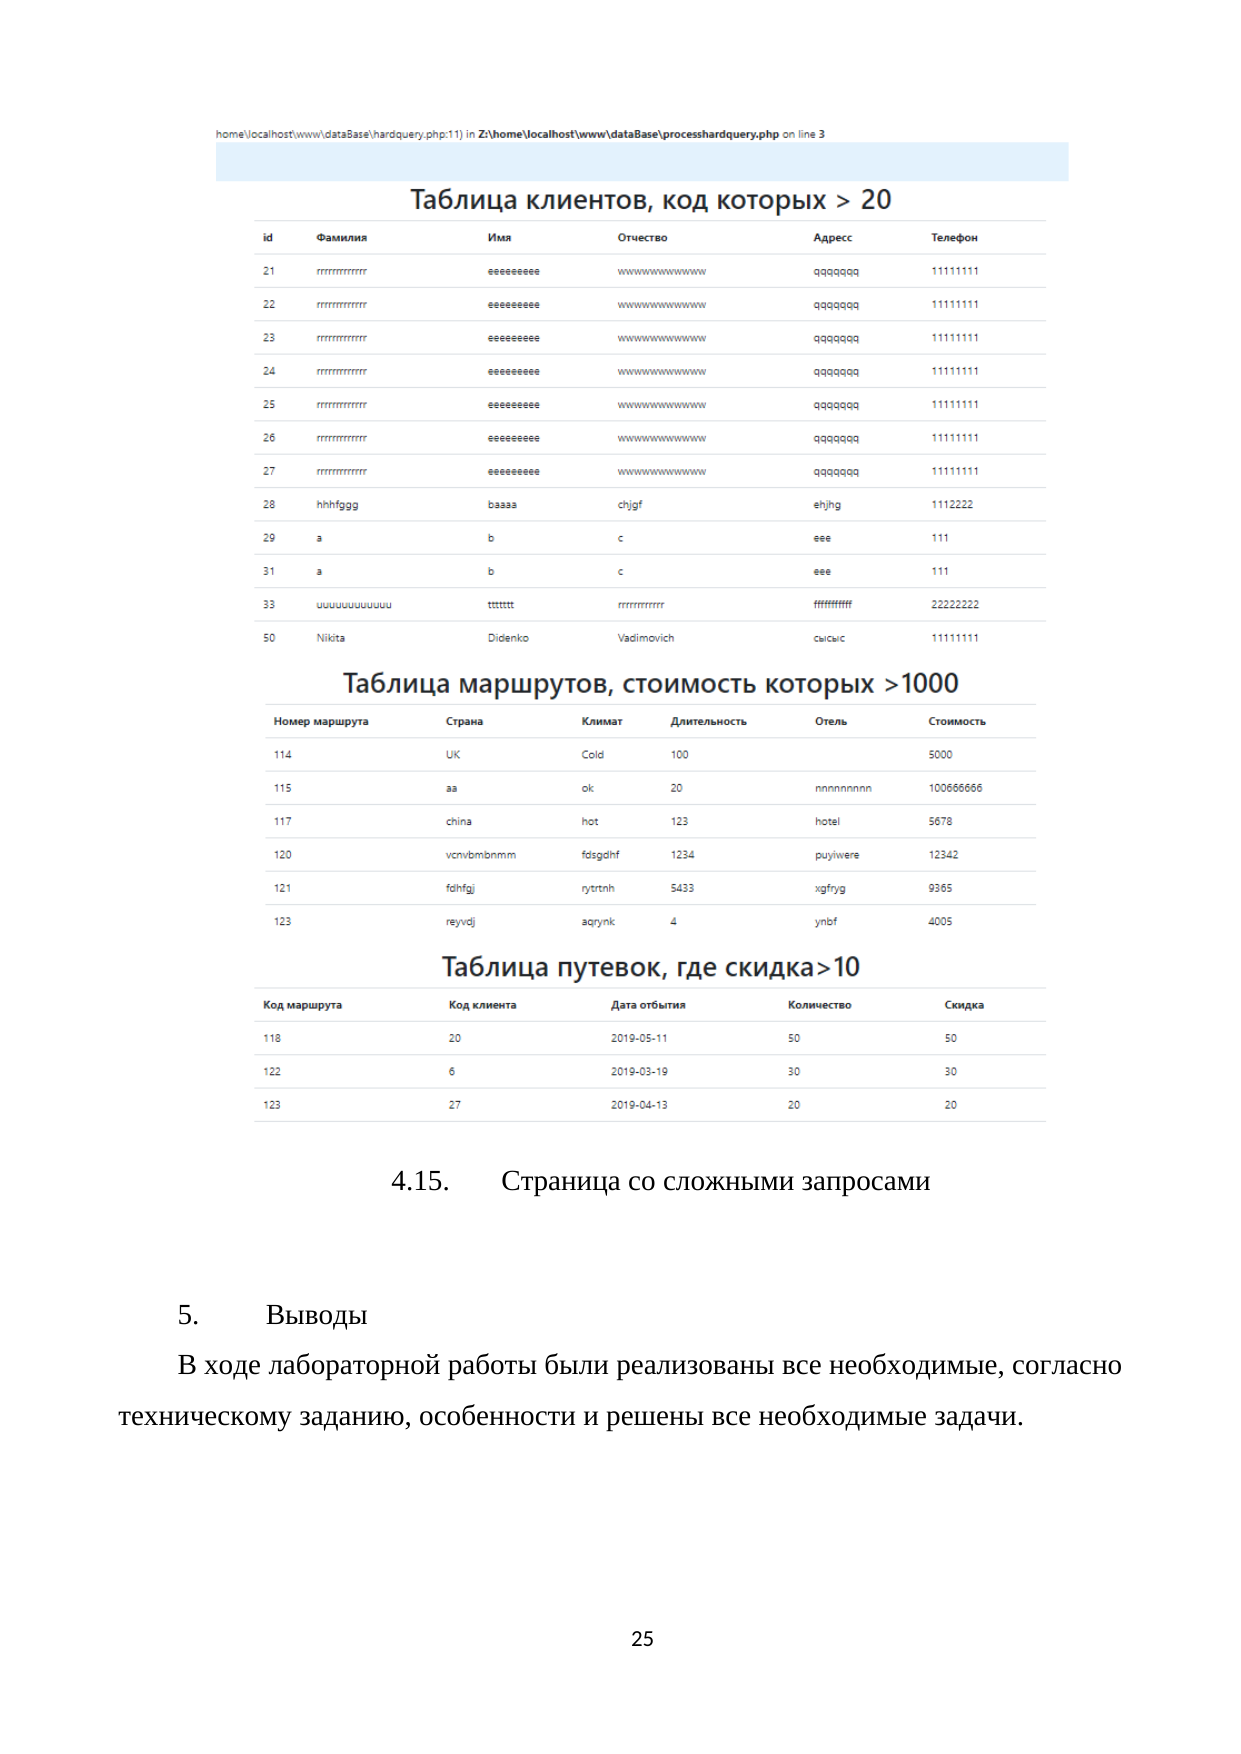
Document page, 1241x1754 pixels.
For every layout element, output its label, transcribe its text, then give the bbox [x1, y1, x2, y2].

list В ходе лабораторной работы были реализованы все необходимые, согласно техническому заданию, особенности и решены все необходимые задачи. [118, 1347, 1167, 1431]
picture [216, 129, 1069, 1133]
list Страница со сложными запросами [156, 1163, 1167, 1197]
list Выводы [118, 1297, 1167, 1331]
